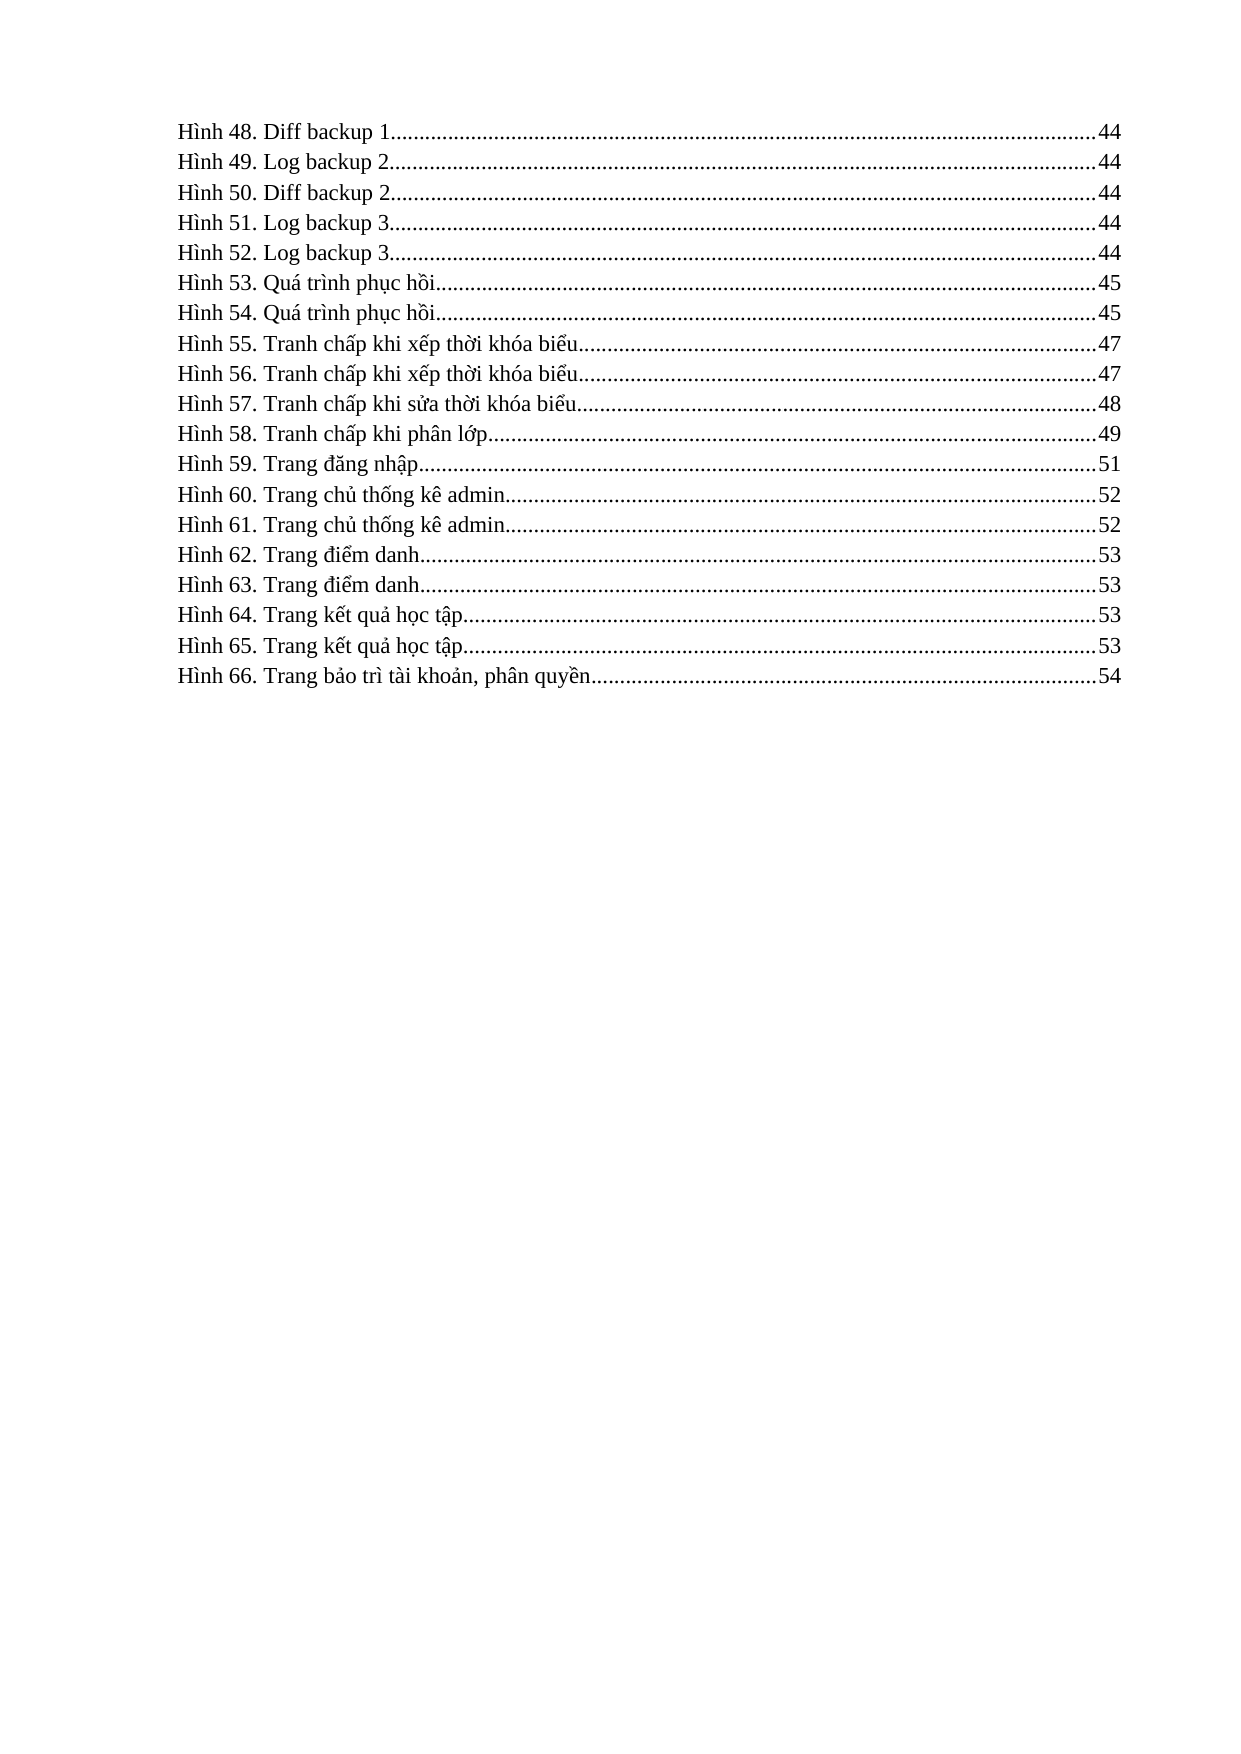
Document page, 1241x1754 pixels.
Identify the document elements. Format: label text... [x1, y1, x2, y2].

text Hình 53. Quá trình phục hồi 45 [177, 269, 1122, 296]
text Hình 49. Log backup 2 44 [177, 148, 1122, 175]
text Hình 51. Log backup 3 44 [177, 209, 1122, 235]
text Hình 64. Trang kết quả học tập 53 [177, 601, 1122, 628]
text Hình 65. Trang kết quả học tập 53 [177, 632, 1122, 658]
text Hình 60. Trang chủ thống kê admin 52 [177, 481, 1122, 507]
text Hình 55. Tranh chấp khi xếp thời khóa biểu 47 [177, 329, 1122, 356]
text Hình 59. Trang đăng nhập 51 [177, 450, 1122, 477]
text Hình 63. Trang điểm danh 53 [177, 571, 1122, 598]
text Hình 52. Log backup 3 44 [177, 239, 1122, 265]
text Hình 57. Tranh chấp khi sửa thời khóa biểu 48 [177, 390, 1122, 416]
text Hình 54. Quá trình phục hồi 45 [177, 299, 1122, 326]
text Hình 62. Trang điểm danh 53 [177, 541, 1122, 567]
text Hình 56. Tranh chấp khi xếp thời khóa biểu 47 [177, 360, 1122, 386]
text Hình 50. Diff backup 2 44 [177, 178, 1122, 205]
text Hình 66. Trang bảo trì tài khoản, phân quyền 54 [177, 662, 1122, 688]
text Hình 61. Trang chủ thống kê admin 52 [177, 511, 1122, 537]
text Hình 48. Diff backup 1 44 [177, 118, 1122, 144]
text Hình 58. Tranh chấp khi phân lớp 49 [177, 420, 1122, 447]
